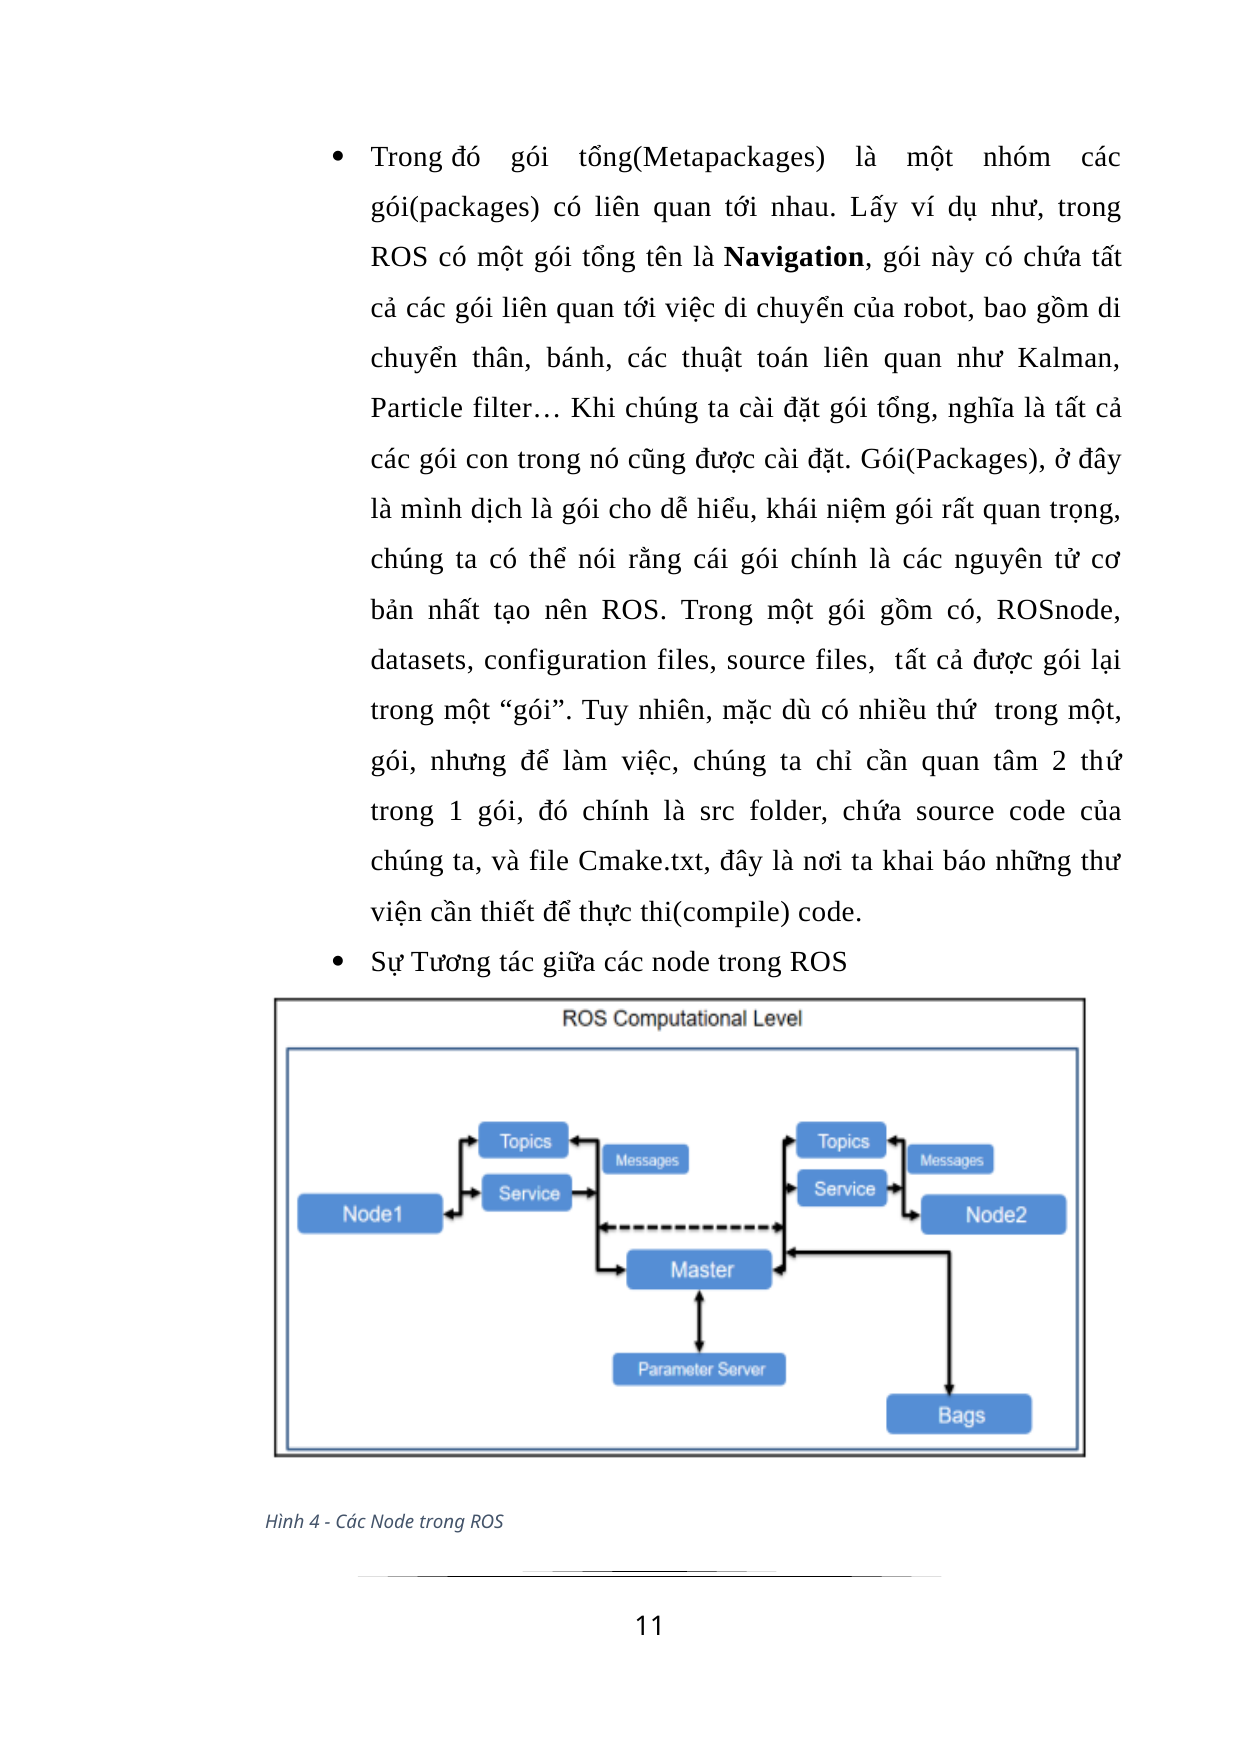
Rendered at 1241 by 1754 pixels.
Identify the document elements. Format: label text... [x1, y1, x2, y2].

title Sự Tương tác giữa các node trong ROS [346, 944, 1122, 978]
title Trong đó gói tổng(Metapackages) là một nhóm các gói(packages) có liên quan tới nhau. Lấy ví dụ như, trong ROS có một gói tổng tên là Navigation, gói này có chứa tất cả các gói liên quan tới việc di chuyển của robot, bao gồm di chuyển thân, bánh, các thuật toán liên quan như Kalman, Particle filter… Khi chúng ta cài đặt gói tổng, nghĩa là tất cả các gói con trong nó cũng được cài đặt. Gói(Packages), ở đây là mình dịch là gói cho dễ hiểu, khái niệm gói rất quan trọng, chúng ta có thể nói rằng cái gói chính là các nguyên tử cơ bản nhất tạo nên ROS. Trong một gói gồm có, ROSnode, datasets, configuration files, source files, tất cả được gói lại trong một “gói”. Tuy nhiên, mặc dù có nhiều thứ trong một, gói, nhưng để làm việc, chúng ta chỉ cần quan tâm 2 thứ trong 1 gói, đó chính là src folder, chứa source code của chúng ta, và file Cmake.txt, đây là nơi ta khai báo những thư viện cần thiết để thực thi(compile) code. [333, 139, 1122, 927]
picture [263, 986, 1098, 1477]
